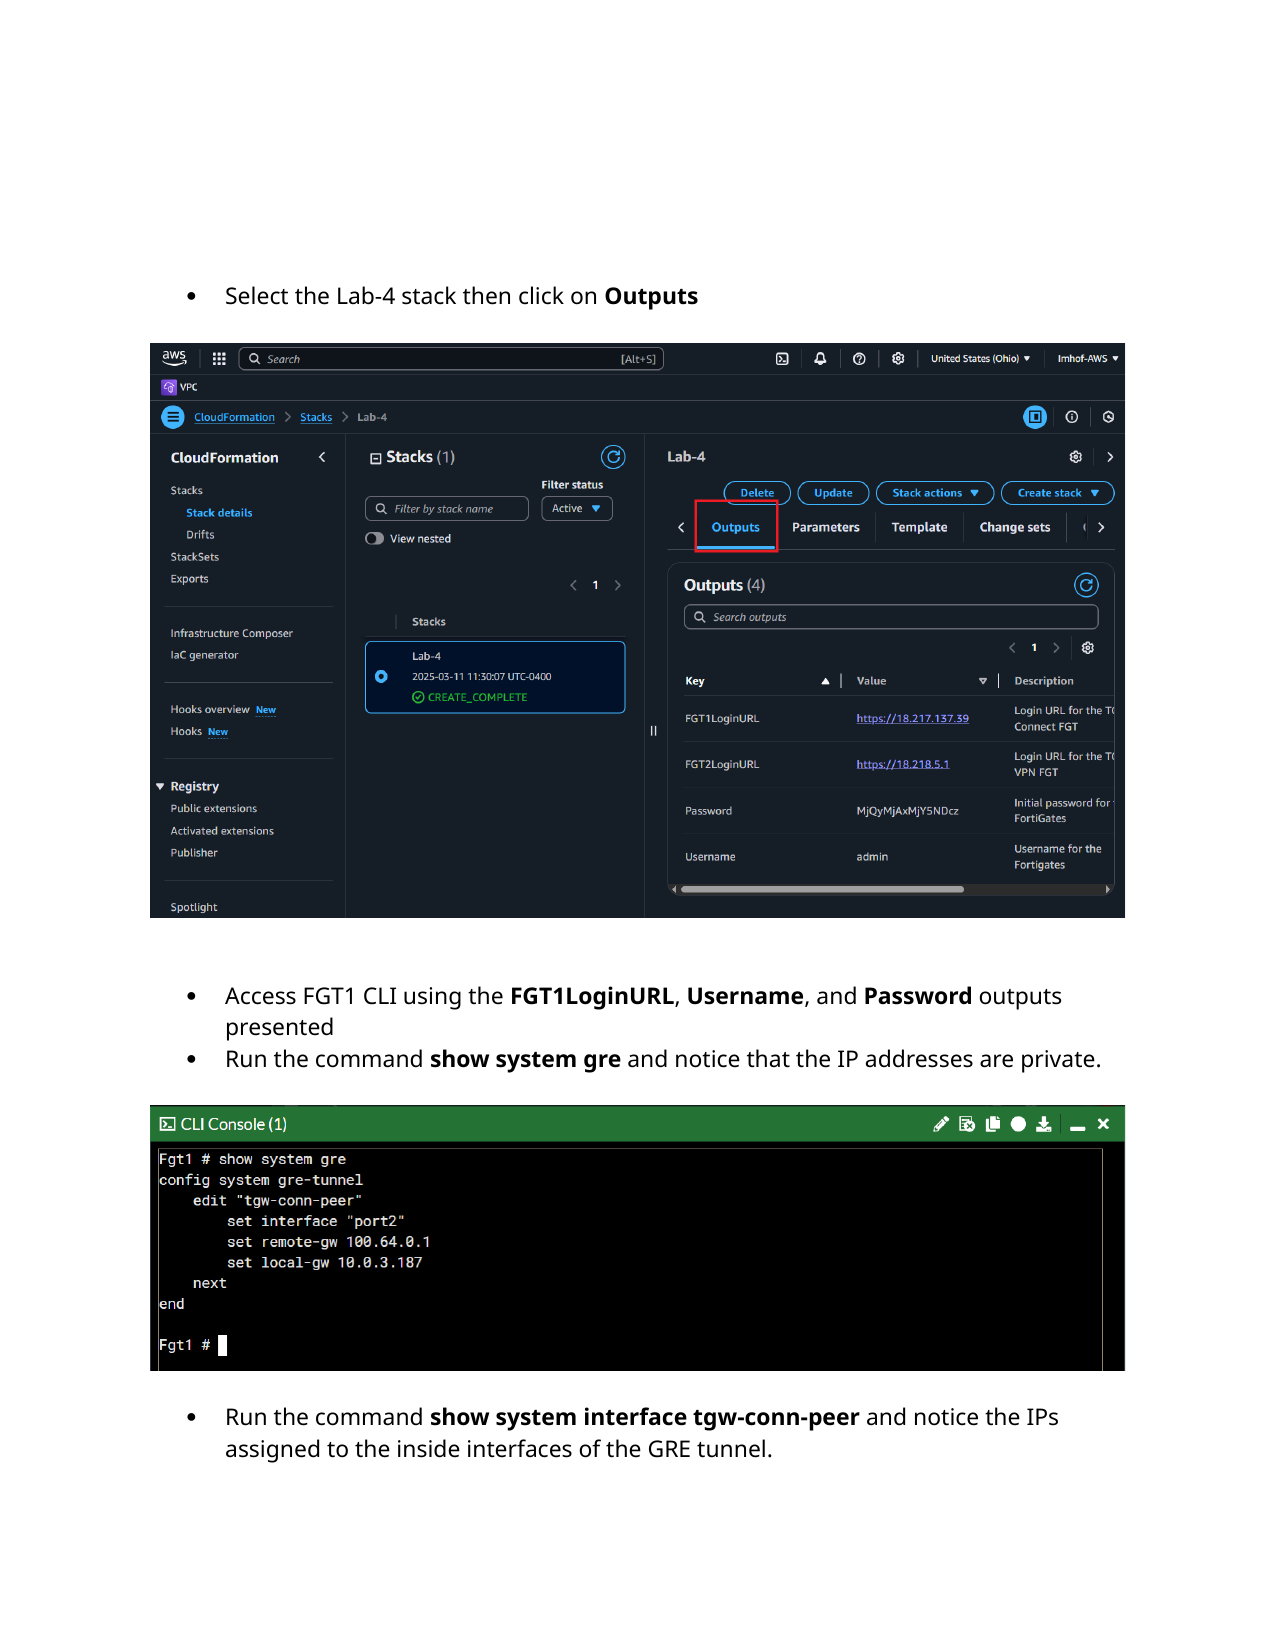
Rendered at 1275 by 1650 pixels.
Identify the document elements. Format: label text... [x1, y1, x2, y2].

picture [150, 1105, 1125, 1371]
list Select the Lab-4 stack then click on Outputs [187, 280, 1125, 311]
list Run the command show system interface tgw-conn-peer and notice the IPs assigned to the inside interfaces of the GRE tunnel. [187, 1401, 1125, 1464]
list Access FGT1 CLI using the FGT1LoginURL, Username, and Password outputs presented [187, 980, 1125, 1042]
list Run the command show system gre and notice that the IP addresses are private. [187, 1042, 1125, 1074]
picture [150, 342, 1125, 918]
